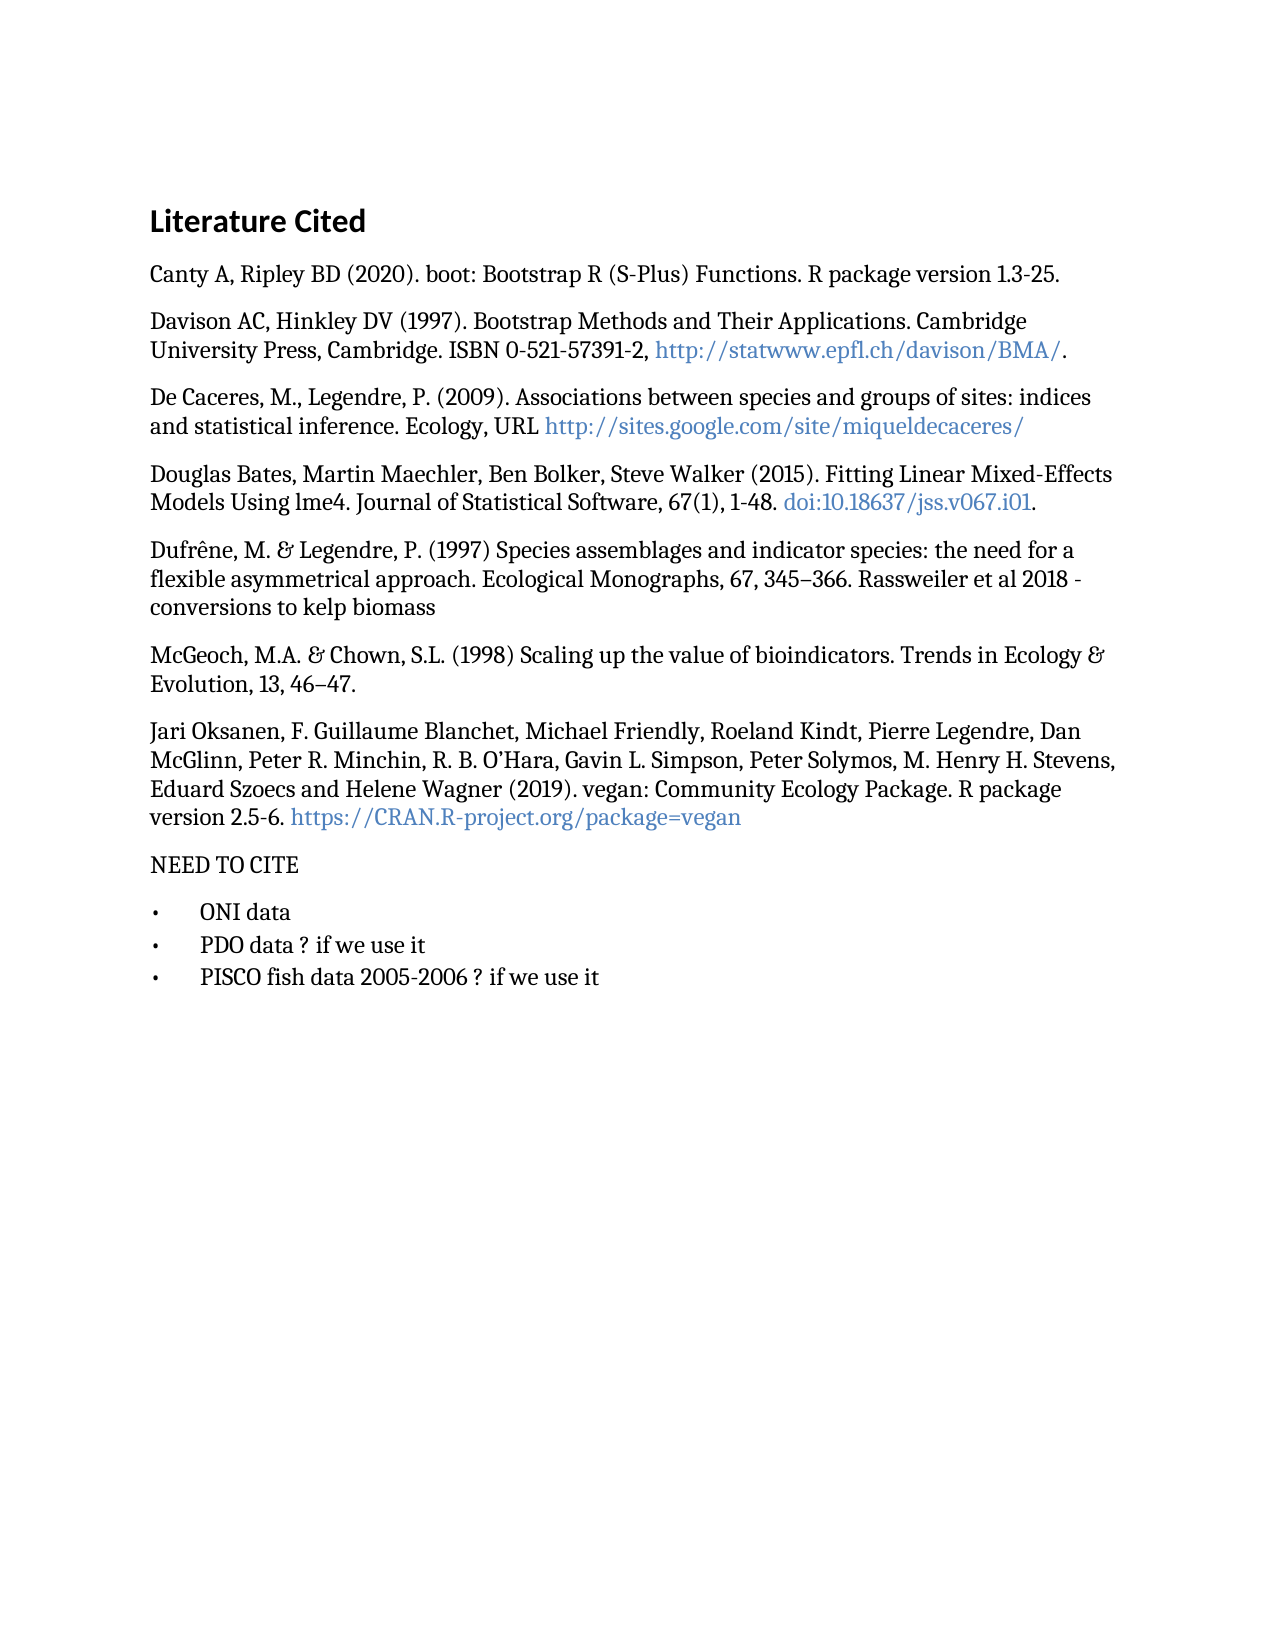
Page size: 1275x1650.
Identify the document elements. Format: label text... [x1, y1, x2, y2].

text Davison AC, Hinkley DV (1997). Bootstrap Methods and Their Applications. Cambridge University Press, Cambridge. ISBN 0-521-57391-2, http://statwww.epfl.ch/davison/BMA/. [150, 307, 1125, 364]
list PISCO fish data 2005-2006 ? if we use it [150, 963, 1125, 992]
text McGeoch, M.A. & Chown, S.L. (1998) Scaling up the value of bioindicators. Trends in Ecology & Evolution, 13, 46–47. [150, 641, 1125, 698]
list ONI data [150, 898, 1125, 927]
text NEED TO CITE [150, 851, 1125, 879]
list PDO data ? if we use it [150, 931, 1125, 959]
text Dufrêne, M. & Legendre, P. (1997) Species assemblages and indicator species: the need for a flexible asymmetrical approach. Ecological Monographs, 67, 345–366. Rassweiler et al 2018 - conversions to kelp biomass [150, 536, 1125, 622]
subtitle Literature Cited [150, 200, 1125, 241]
text Douglas Bates, Martin Maechler, Ben Bolker, Steve Walker (2015). Fitting Linear Mixed-Effects Models Using lme4. Journal of Statistical Software, 67(1), 1-48. doi:10.18637/jss.v067.i01. [150, 459, 1125, 517]
text Canty A, Ripley BD (2020). boot: Bootstrap R (S-Plus) Functions. R package version 1.3-25. [150, 259, 1125, 288]
text De Caceres, M., Legendre, P. (2009). Associations between species and groups of sites: indices and statistical inference. Ecology, URL http://sites.google.com/site/miqueldecaceres/ [150, 383, 1125, 441]
text Jari Oksanen, F. Guillaume Blanchet, Michael Friendly, Roeland Kindt, Pierre Legendre, Dan McGlinn, Peter R. Minchin, R. B. O’Hara, Gavin L. Simpson, Peter Solymos, M. Henry H. Stevens, Eduard Szoecs and Helene Wagner (2019). vegan: Community Ecology Package. R package version 2.5-6. https://CRAN.R-project.org/package=vegan [150, 717, 1125, 832]
